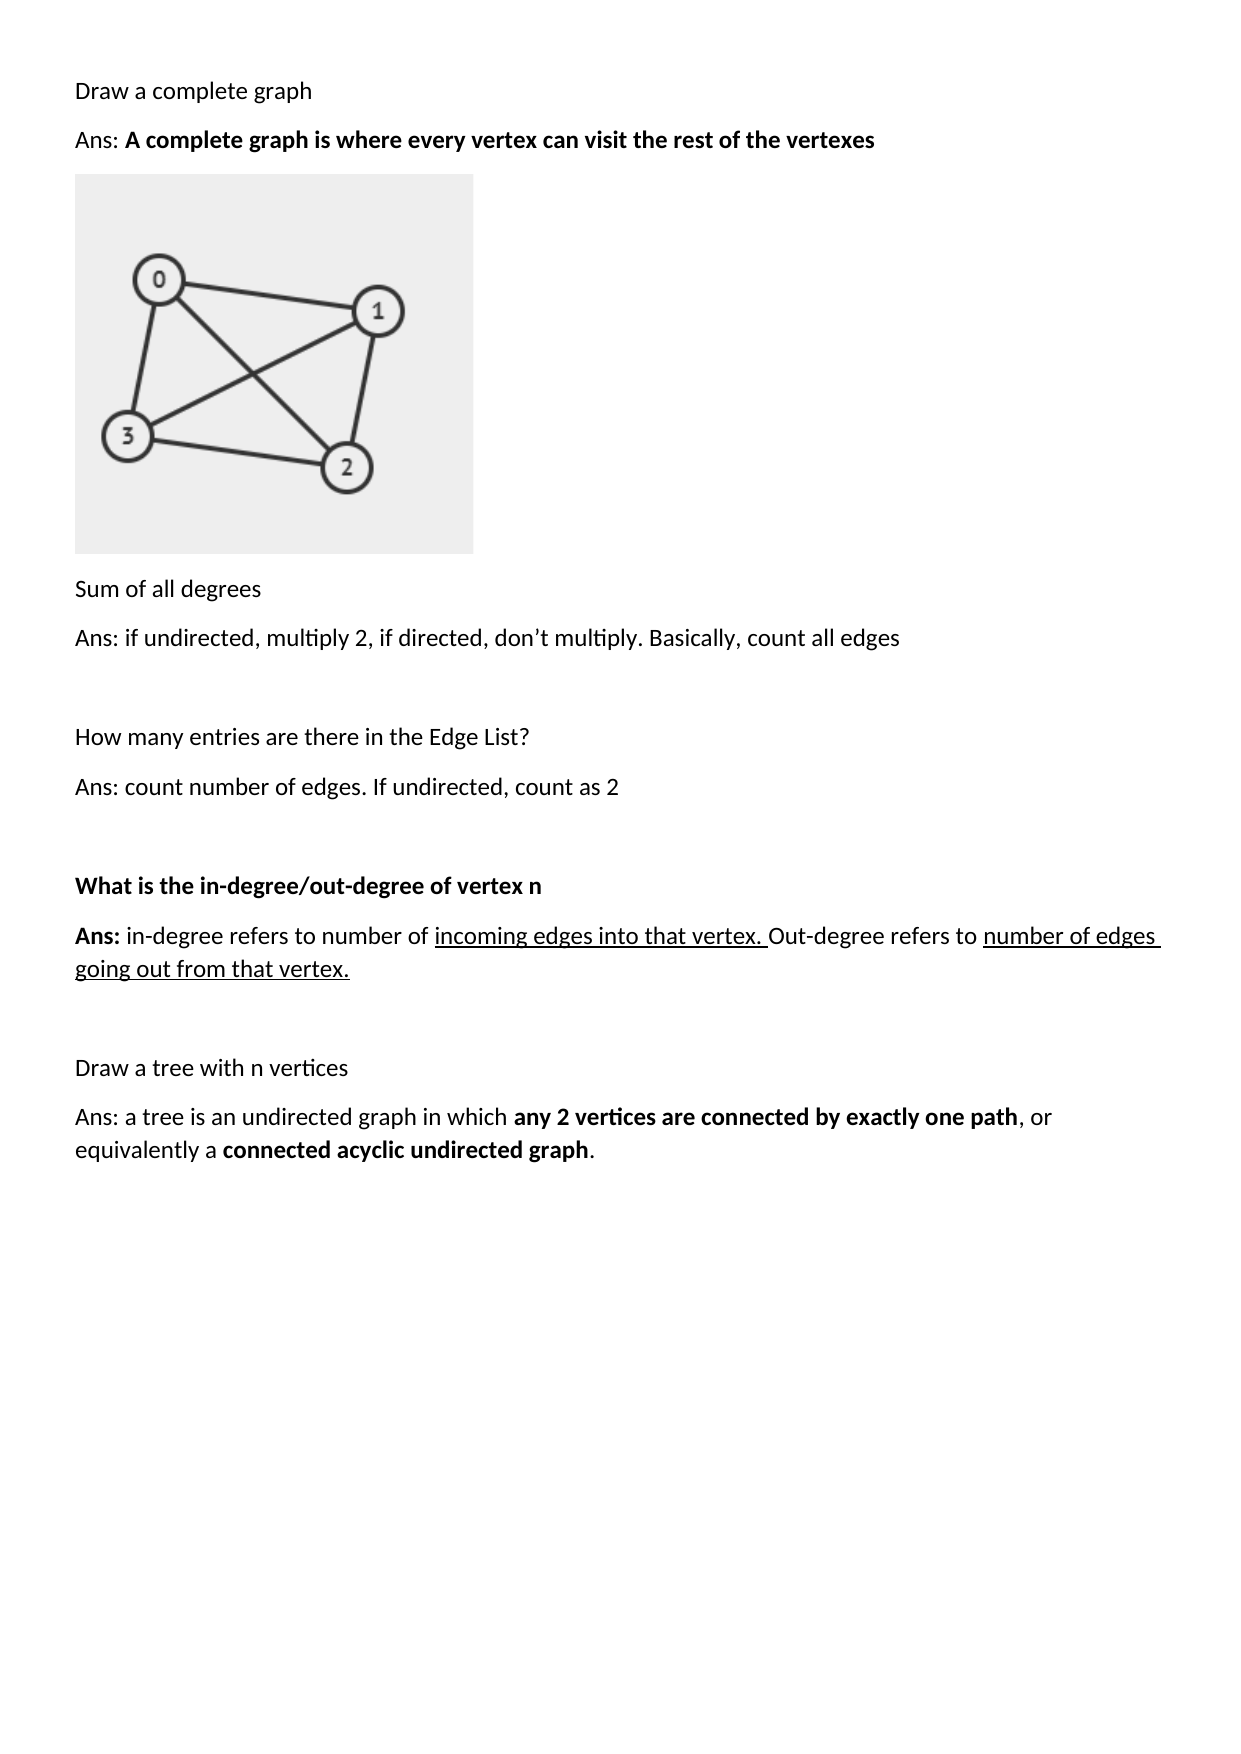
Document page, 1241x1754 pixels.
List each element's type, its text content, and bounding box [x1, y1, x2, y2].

text Ans: if undirected, multiply 2, if directed, don’t multiply. Basically, count all edges [75, 622, 1165, 653]
text Ans: a tree is an undirected graph in which any 2 vertices are connected by exactly one path, or equivalently a connected acyclic undirected graph. [75, 1101, 1165, 1165]
text Ans: A complete graph is where every vertex can visit the rest of the vertexes [75, 124, 1165, 155]
text Ans: count number of edges. If undirected, count as 2 [75, 771, 1165, 802]
text Sum of all degrees [75, 573, 1165, 603]
text What is the in-degree/out-degree of vertex n [75, 870, 1165, 901]
text How many entries are there in the Edge List? [75, 721, 1165, 752]
picture [75, 174, 474, 554]
text Draw a complete graph [75, 75, 1165, 106]
text Draw a tree with n vertices [75, 1052, 1165, 1082]
text Ans: in-degree refers to number of incoming edges into that vertex. Out-degree refers to number of edges going out from that vertex. [75, 920, 1165, 983]
